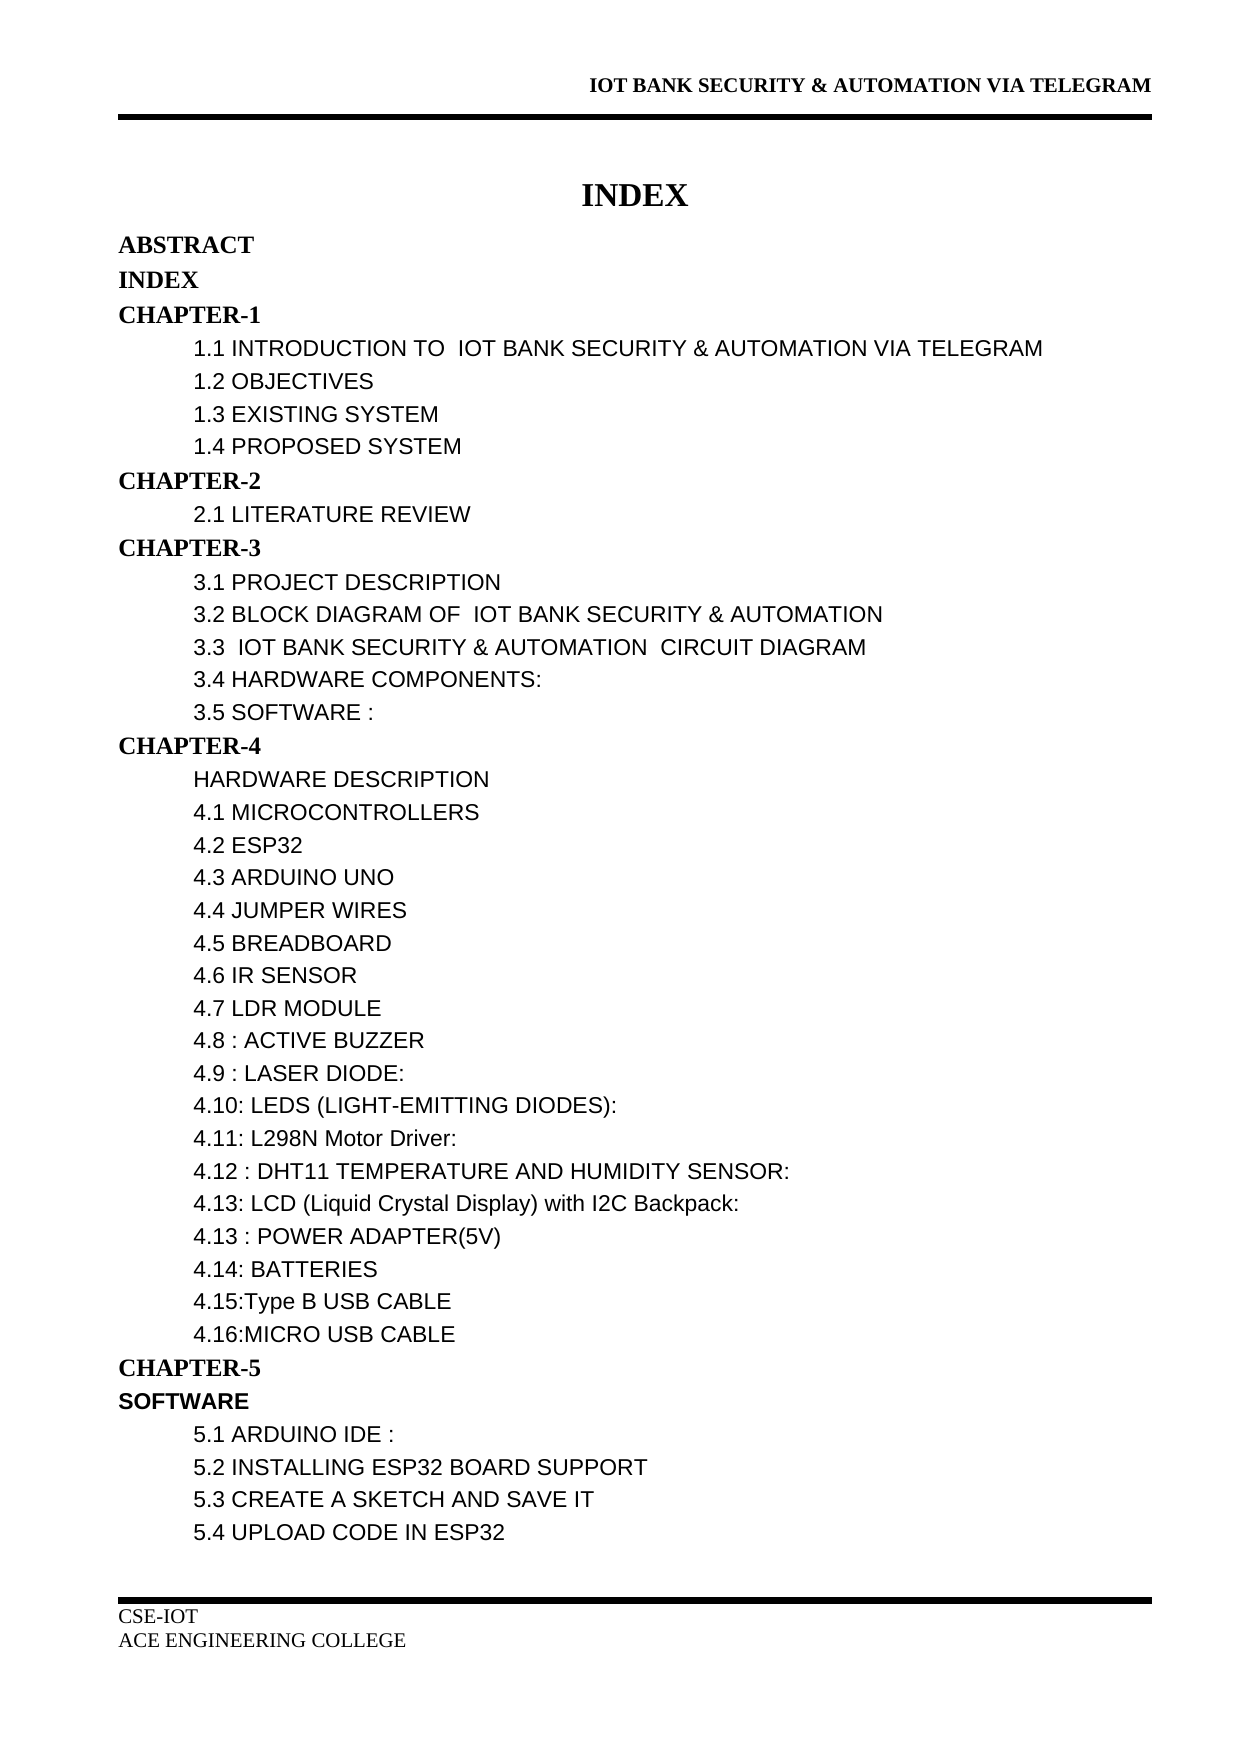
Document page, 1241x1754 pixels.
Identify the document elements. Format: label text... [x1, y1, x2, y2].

subtitle INDEX [118, 175, 1152, 214]
